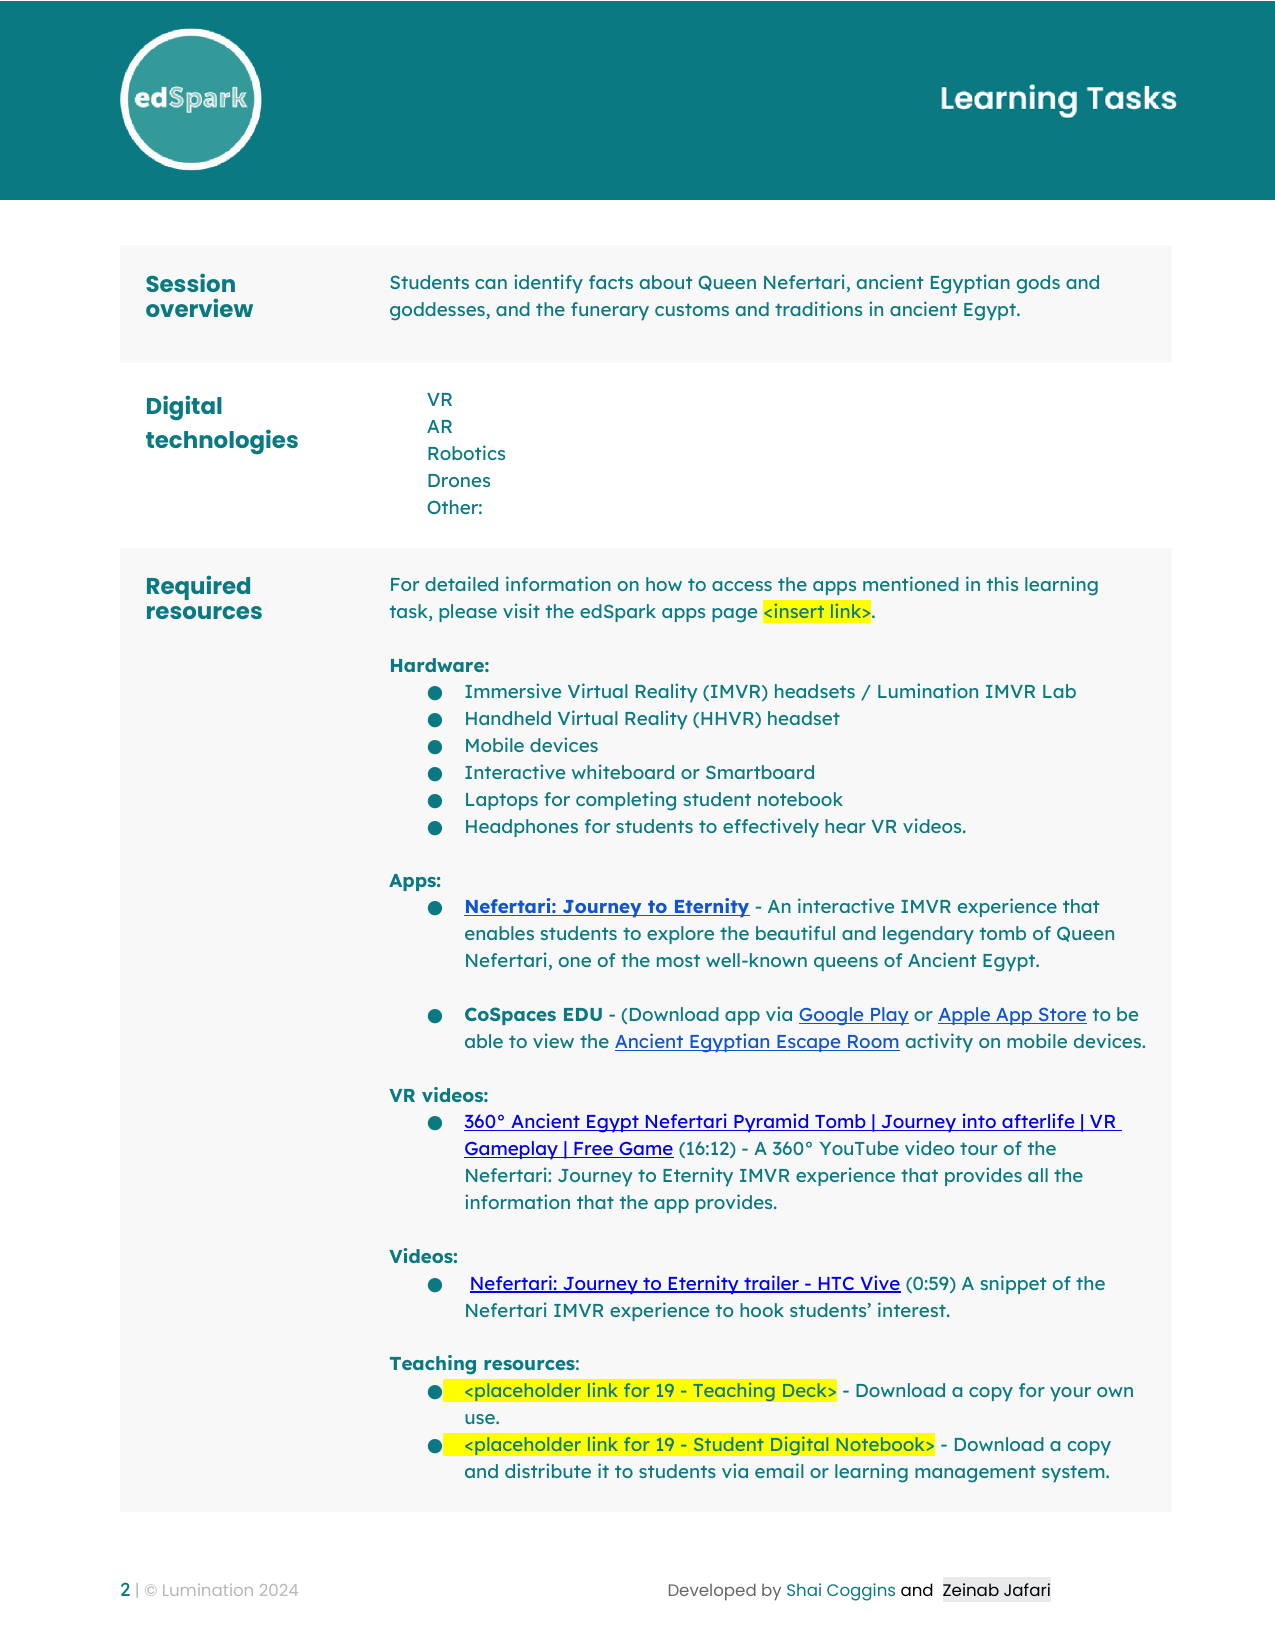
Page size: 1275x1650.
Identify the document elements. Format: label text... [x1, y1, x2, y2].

table_cell Digital technologies [120, 363, 364, 547]
picture [0, 1, 1275, 200]
table_cell VR AR Robotics Drones Other: [364, 363, 1172, 547]
table_cell Required resources [120, 548, 364, 1512]
table_header Session overview [120, 245, 364, 363]
table_header Students can identify facts about Queen Nefertari, ancient Egyptian gods and goddesses, and the funerary customs and traditions in ancient Egypt. [364, 245, 1172, 363]
